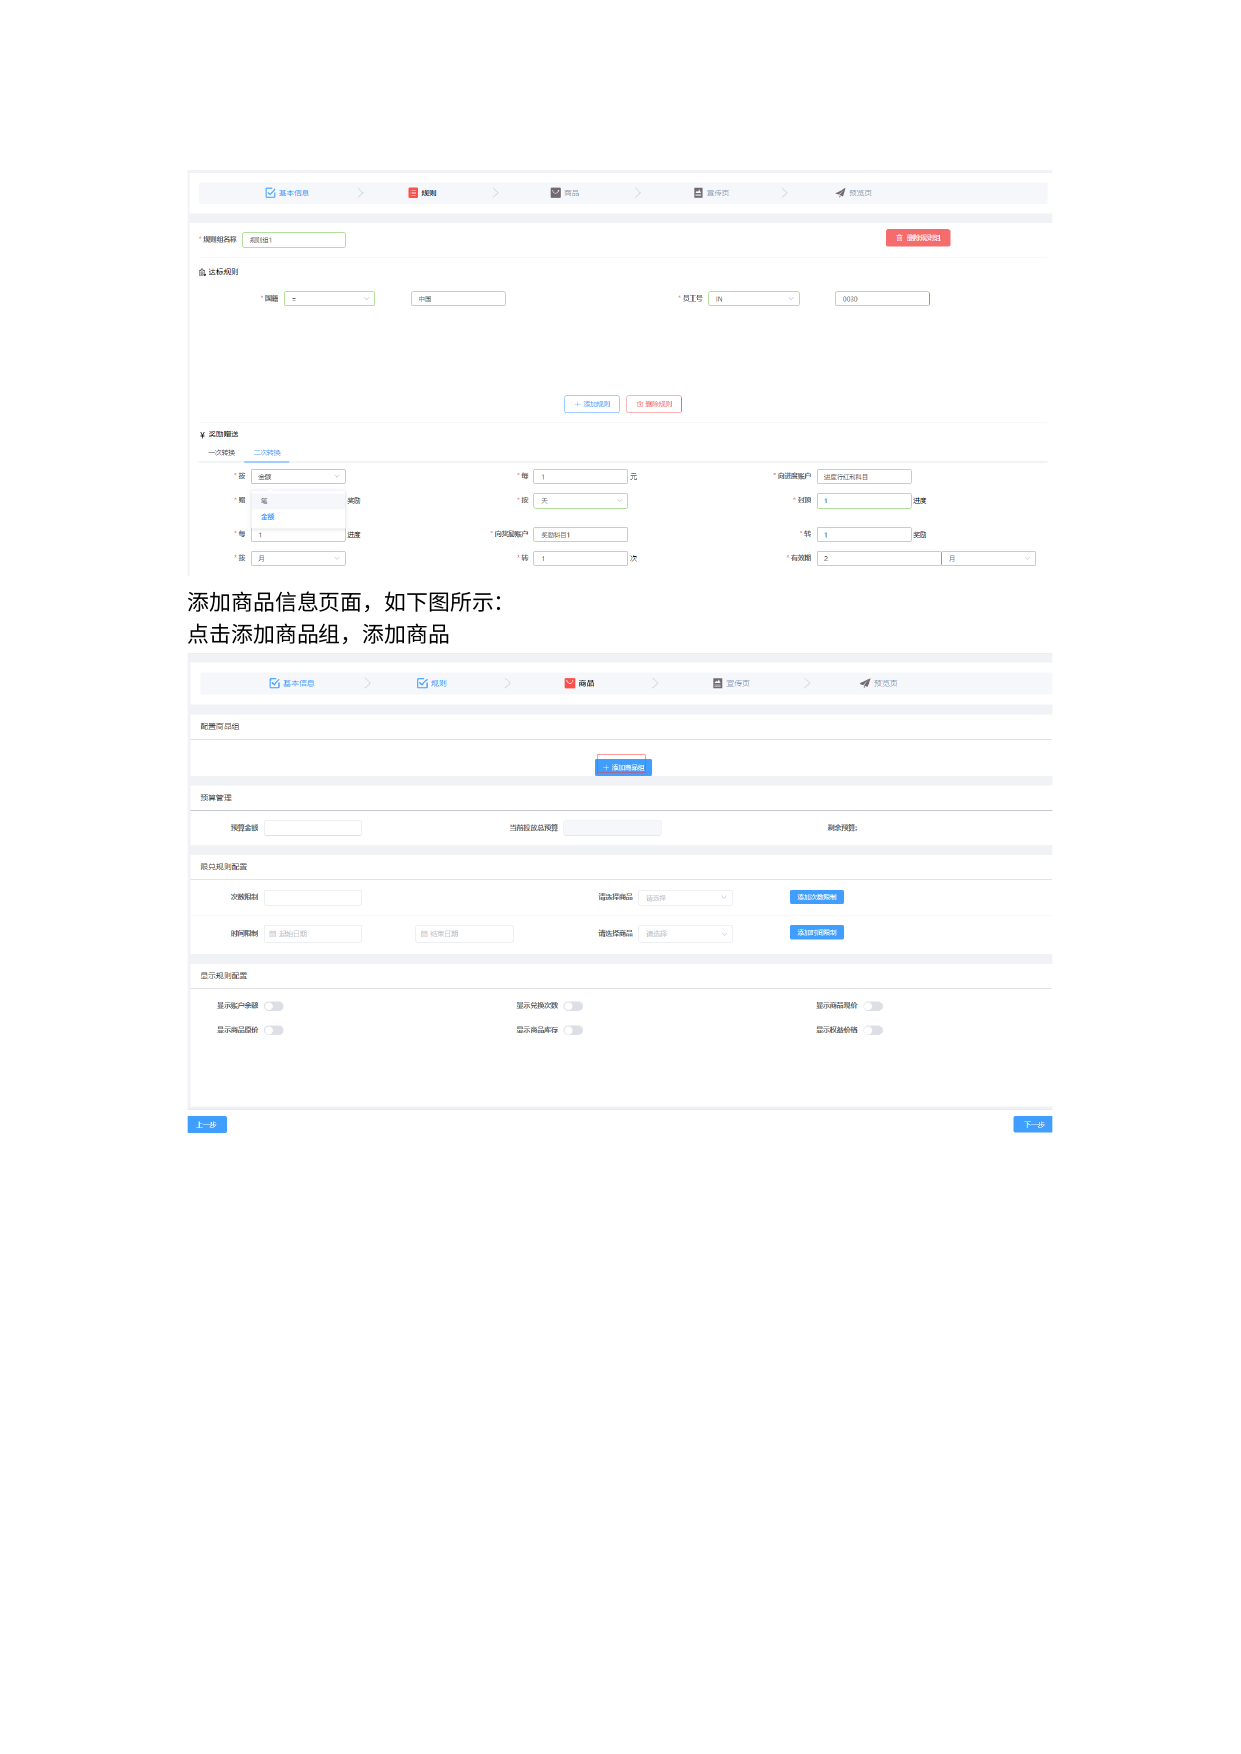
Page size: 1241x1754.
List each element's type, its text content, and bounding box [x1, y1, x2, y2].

picture [187, 170, 1053, 576]
text 点击添加商品组，添加商品 [187, 617, 1053, 649]
text 添加商品信息页面，如下图所示： [187, 584, 1053, 617]
picture [187, 653, 1053, 1133]
